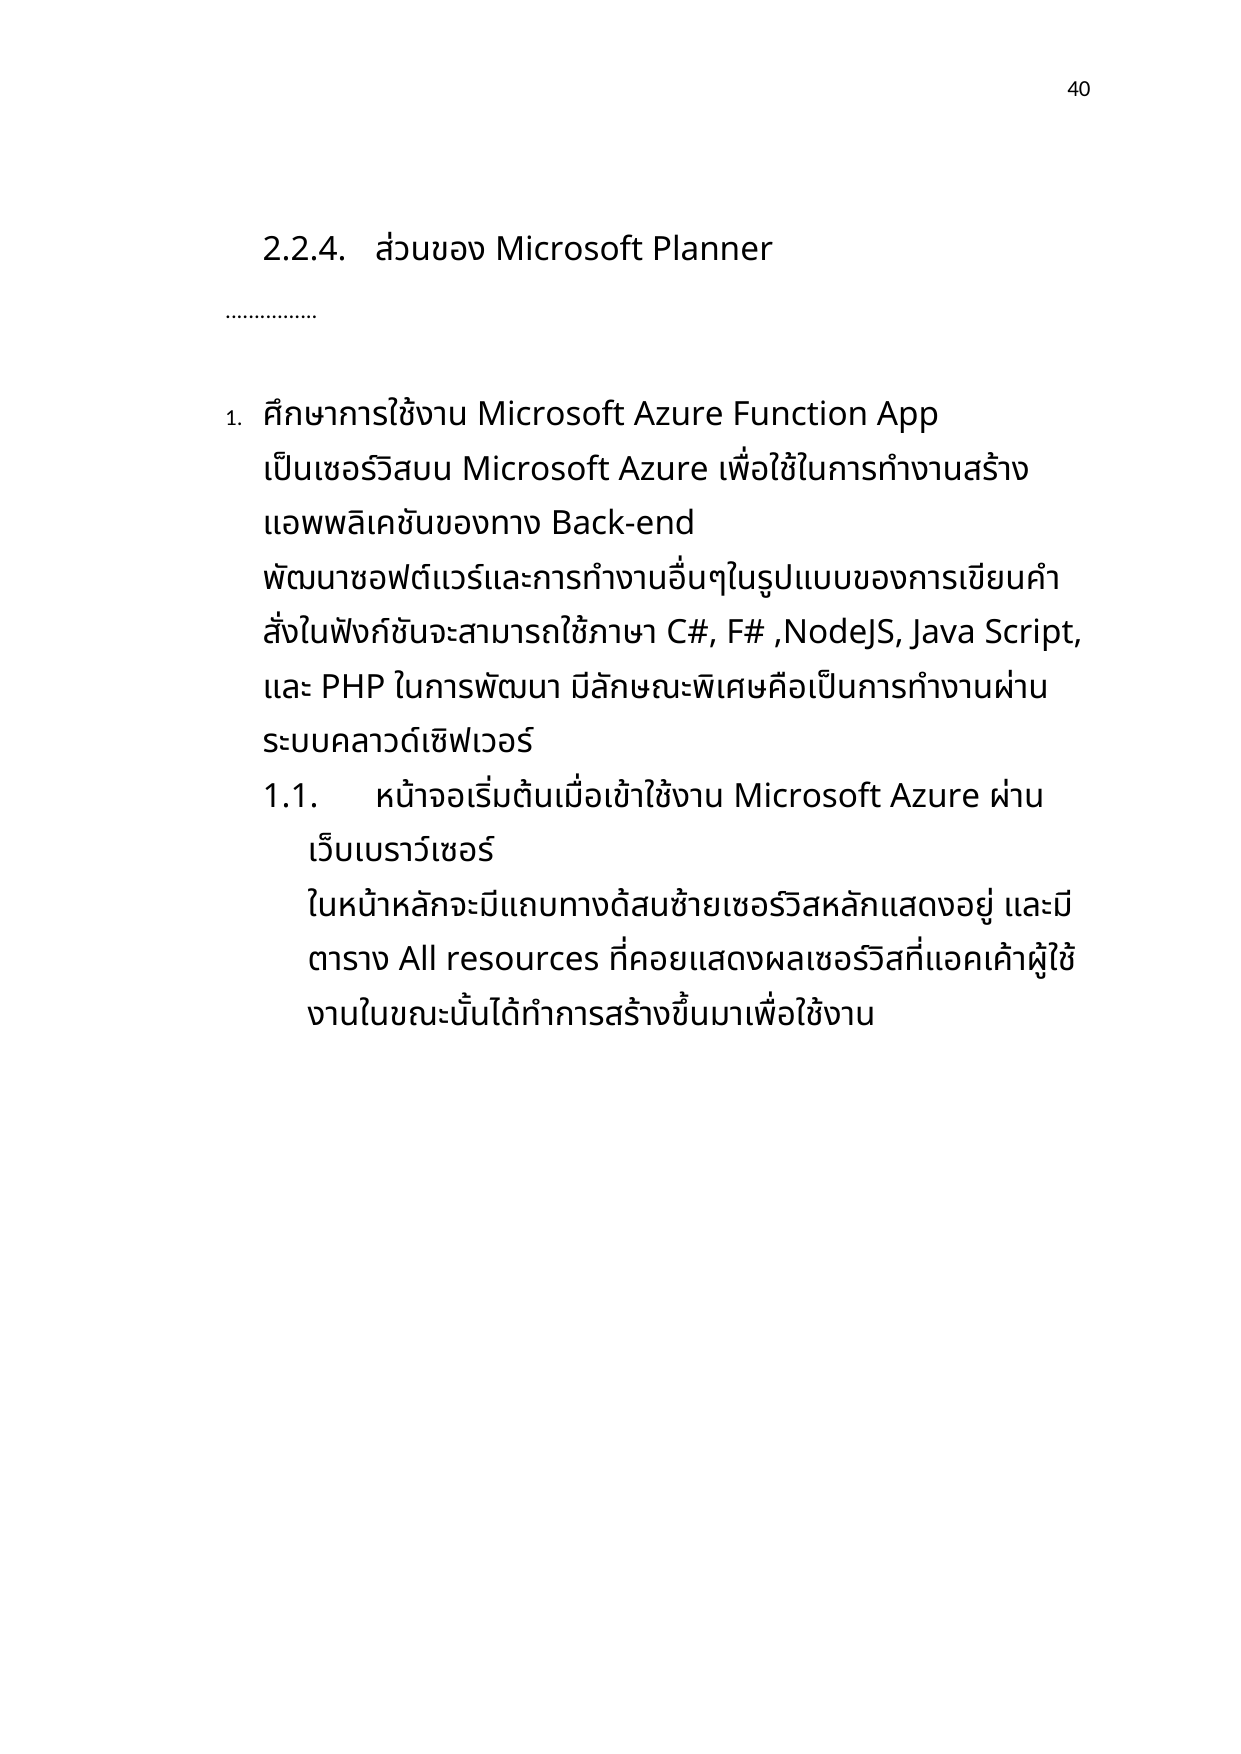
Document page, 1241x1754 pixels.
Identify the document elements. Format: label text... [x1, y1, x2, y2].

list พัฒนาซอฟต์แวร์และการทำงานอื่นๆในรูปแบบของการเขียนคำสั่งในฟังก์ชันจะสามารถใช้ภาษา C#, F# ,NodeJS, Java Script, และ PHP ในการพัฒนา มีลักษณะพิเศษคือเป็นการทำงานผ่านระบบคลาวด์เซิฟเวอร์ [262, 554, 1090, 768]
list ส่วนของ Microsoft Planner [262, 225, 1090, 276]
text ................ [225, 296, 1090, 324]
list ในหน้าหลักจะมีแถบทางด้สนซ้ายเซอร์วิสหลักแสดงอยู่ และมีตาราง All resources ที่คอยแสดงผลเซอร์วิสที่แอคเค้าผู้ใช้งานในขณะนั้นได้ทำการสร้างขึ้นมาเพื่อใช้งาน [307, 881, 1090, 1040]
list ศึกษาการใช้งาน Microsoft Azure Function App [225, 390, 1090, 441]
list หน้าจอเริ่มต้นเมื่อเข้าใช้งาน Microsoft Azure ผ่านเว็บเบราว์เซอร์ [262, 772, 1090, 877]
list เป็นเซอร์วิสบน Microsoft Azure เพื่อใช้ในการทำงานสร้างแอพพลิเคชันของทาง Back-end [262, 444, 1090, 550]
